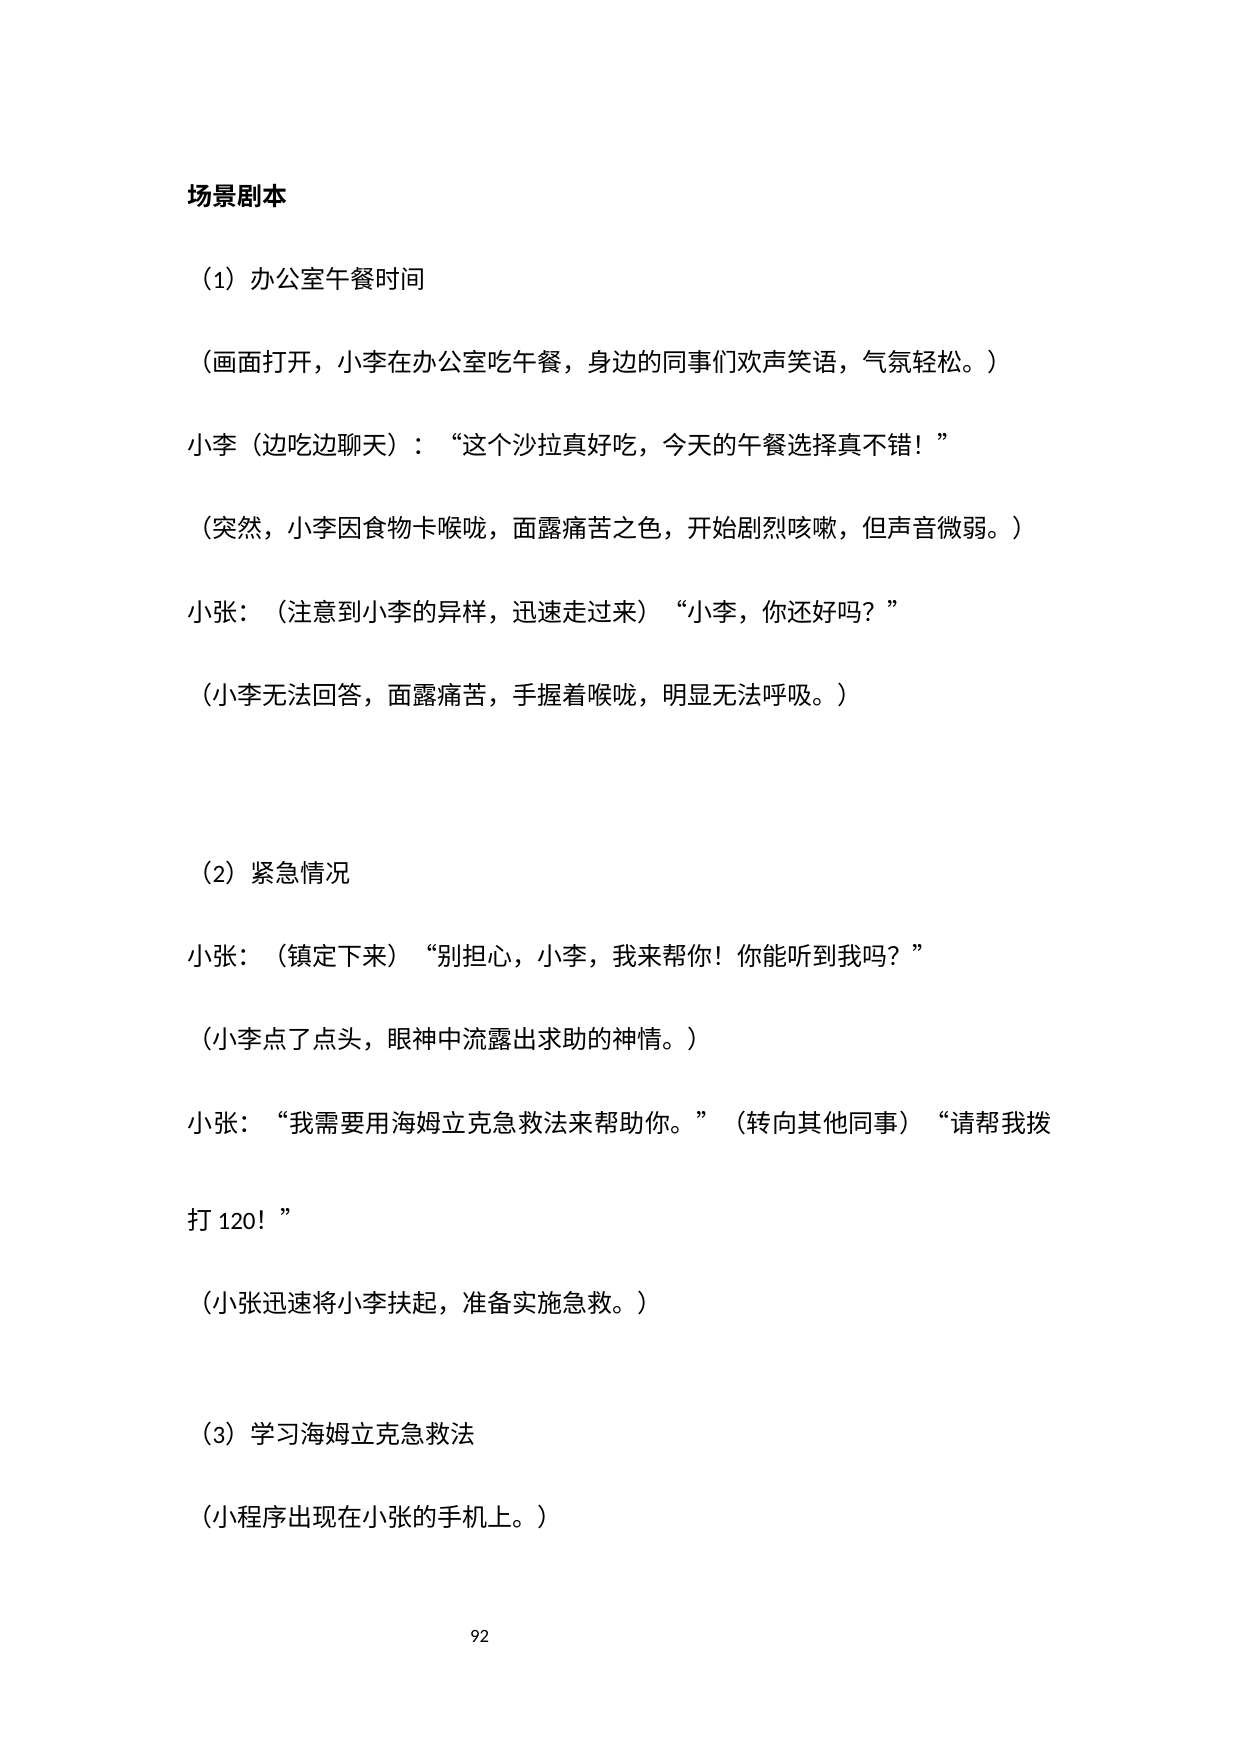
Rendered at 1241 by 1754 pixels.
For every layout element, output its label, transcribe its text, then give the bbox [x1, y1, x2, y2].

text （画面打开，小李在办公室吃午餐，身边的同事们欢声笑语，气氛轻松。） [187, 328, 1053, 393]
text 小李（边吃边聊天）：“这个沙拉真好吃，今天的午餐选择真不错！” [187, 411, 1053, 476]
text （小程序出现在小张的手机上。） [187, 1483, 1053, 1548]
text （3）学习海姆立克急救法 [187, 1400, 1053, 1465]
text 小张：（注意到小李的异样，迅速走过来）“小李，你还好吗？” [187, 578, 1053, 643]
text （小李点了点头，眼神中流露出求助的神情。） [187, 1006, 1053, 1071]
text （1）办公室午餐时间 [187, 245, 1053, 310]
text 小张：（镇定下来）“别担心，小李，我来帮你！你能听到我吗？” [187, 922, 1053, 987]
text （小李无法回答，面露痛苦，手握着喉咙，明显无法呼吸。） [187, 661, 1053, 726]
text （突然，小李因食物卡喉咙，面露痛苦之色，开始剧烈咳嗽，但声音微弱。） [187, 494, 1053, 559]
text 小张：“我需要用海姆立克急救法来帮助你。”（转向其他同事）“请帮我拨打120！” [187, 1089, 1053, 1251]
text （2）紧急情况 [187, 839, 1053, 904]
text （小张迅速将小李扶起，准备实施急救。） [187, 1269, 1053, 1334]
text 场景剧本 [187, 162, 1053, 227]
